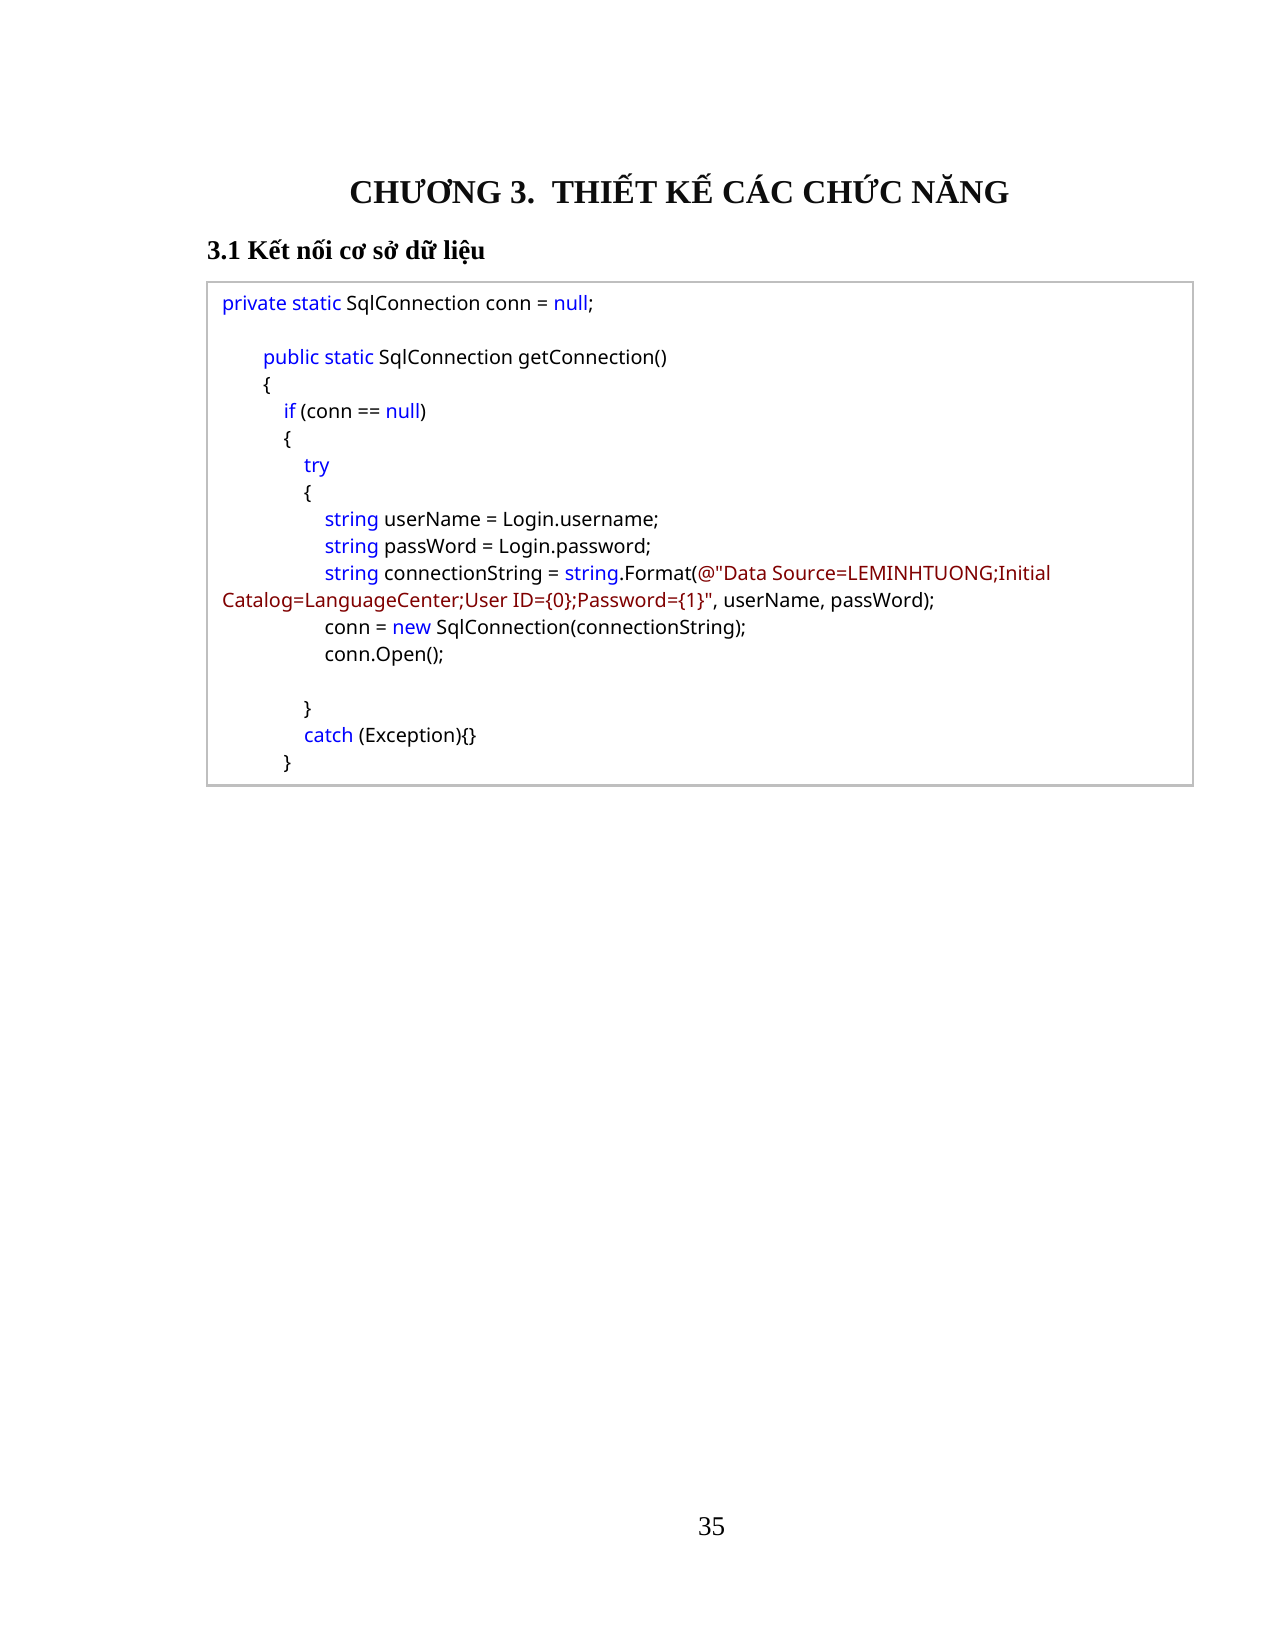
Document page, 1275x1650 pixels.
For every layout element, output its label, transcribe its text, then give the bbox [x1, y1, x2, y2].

subtitle 3.1 Kết nối cơ sở dữ liệu [148, 234, 1157, 266]
subtitle CHƯƠNG 3. THIẾT KẾ CÁC CHỨC NĂNG [148, 173, 1152, 211]
